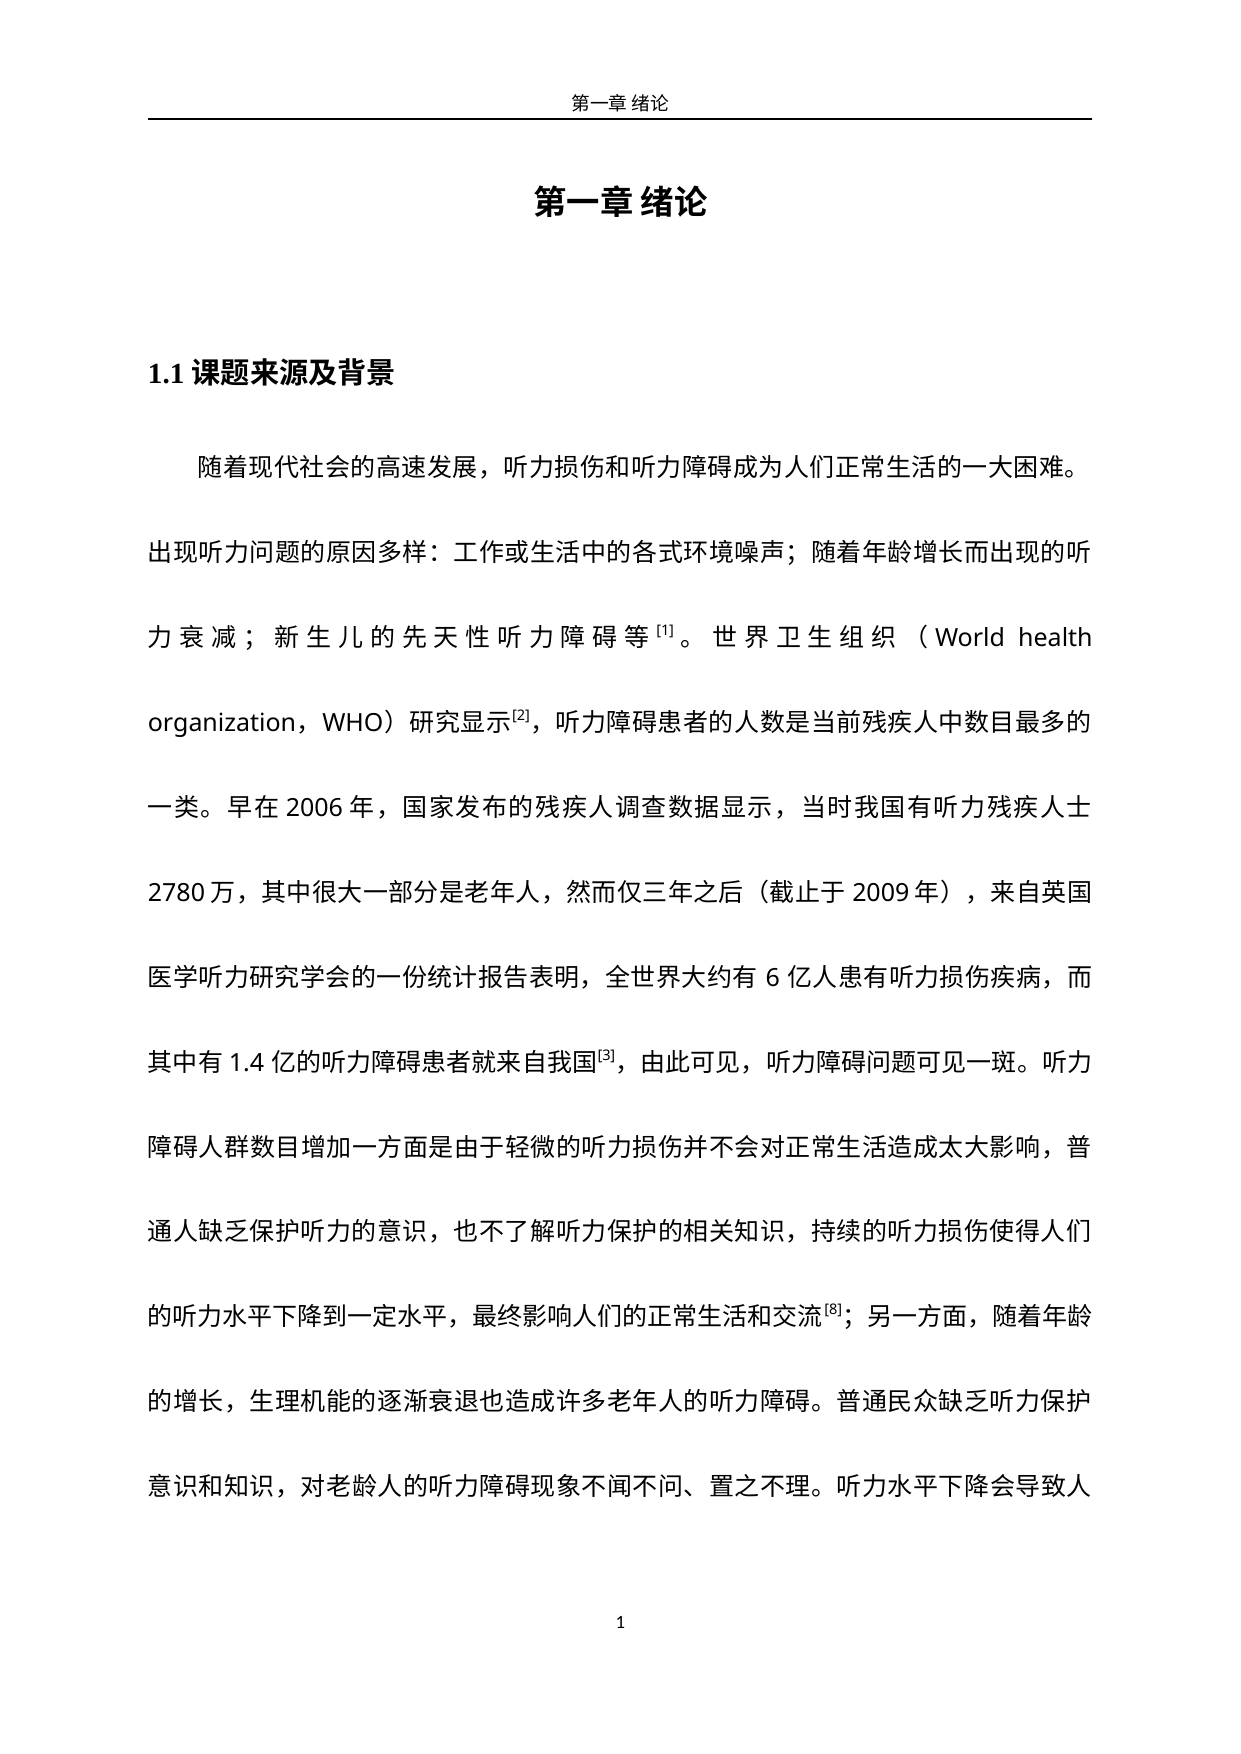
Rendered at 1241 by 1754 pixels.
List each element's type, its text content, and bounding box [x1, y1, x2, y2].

subtitle 绪论 [148, 166, 1092, 234]
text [148, 432, 1092, 1519]
list 课题来源及背景 [148, 337, 1092, 404]
